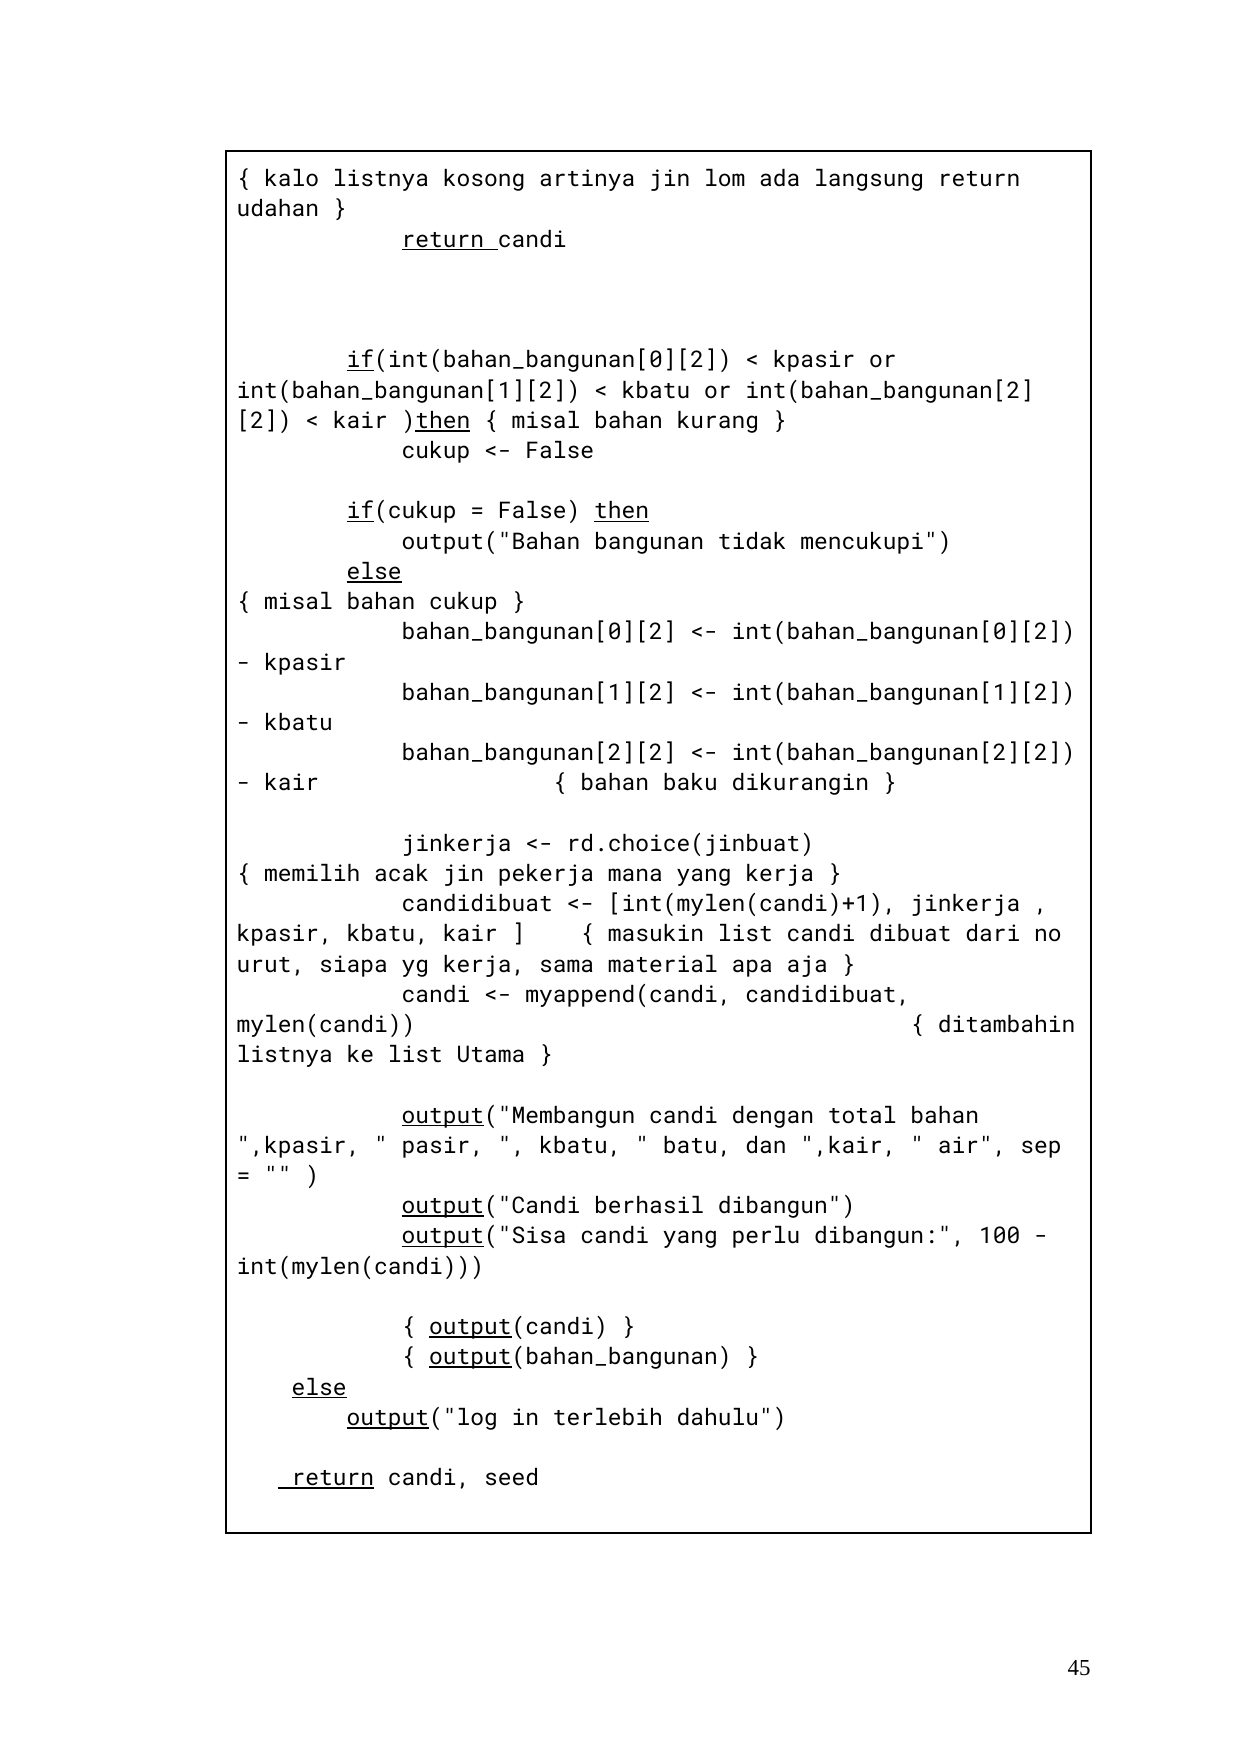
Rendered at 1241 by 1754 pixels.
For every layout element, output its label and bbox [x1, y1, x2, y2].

table_cell [227, 152, 1090, 1532]
